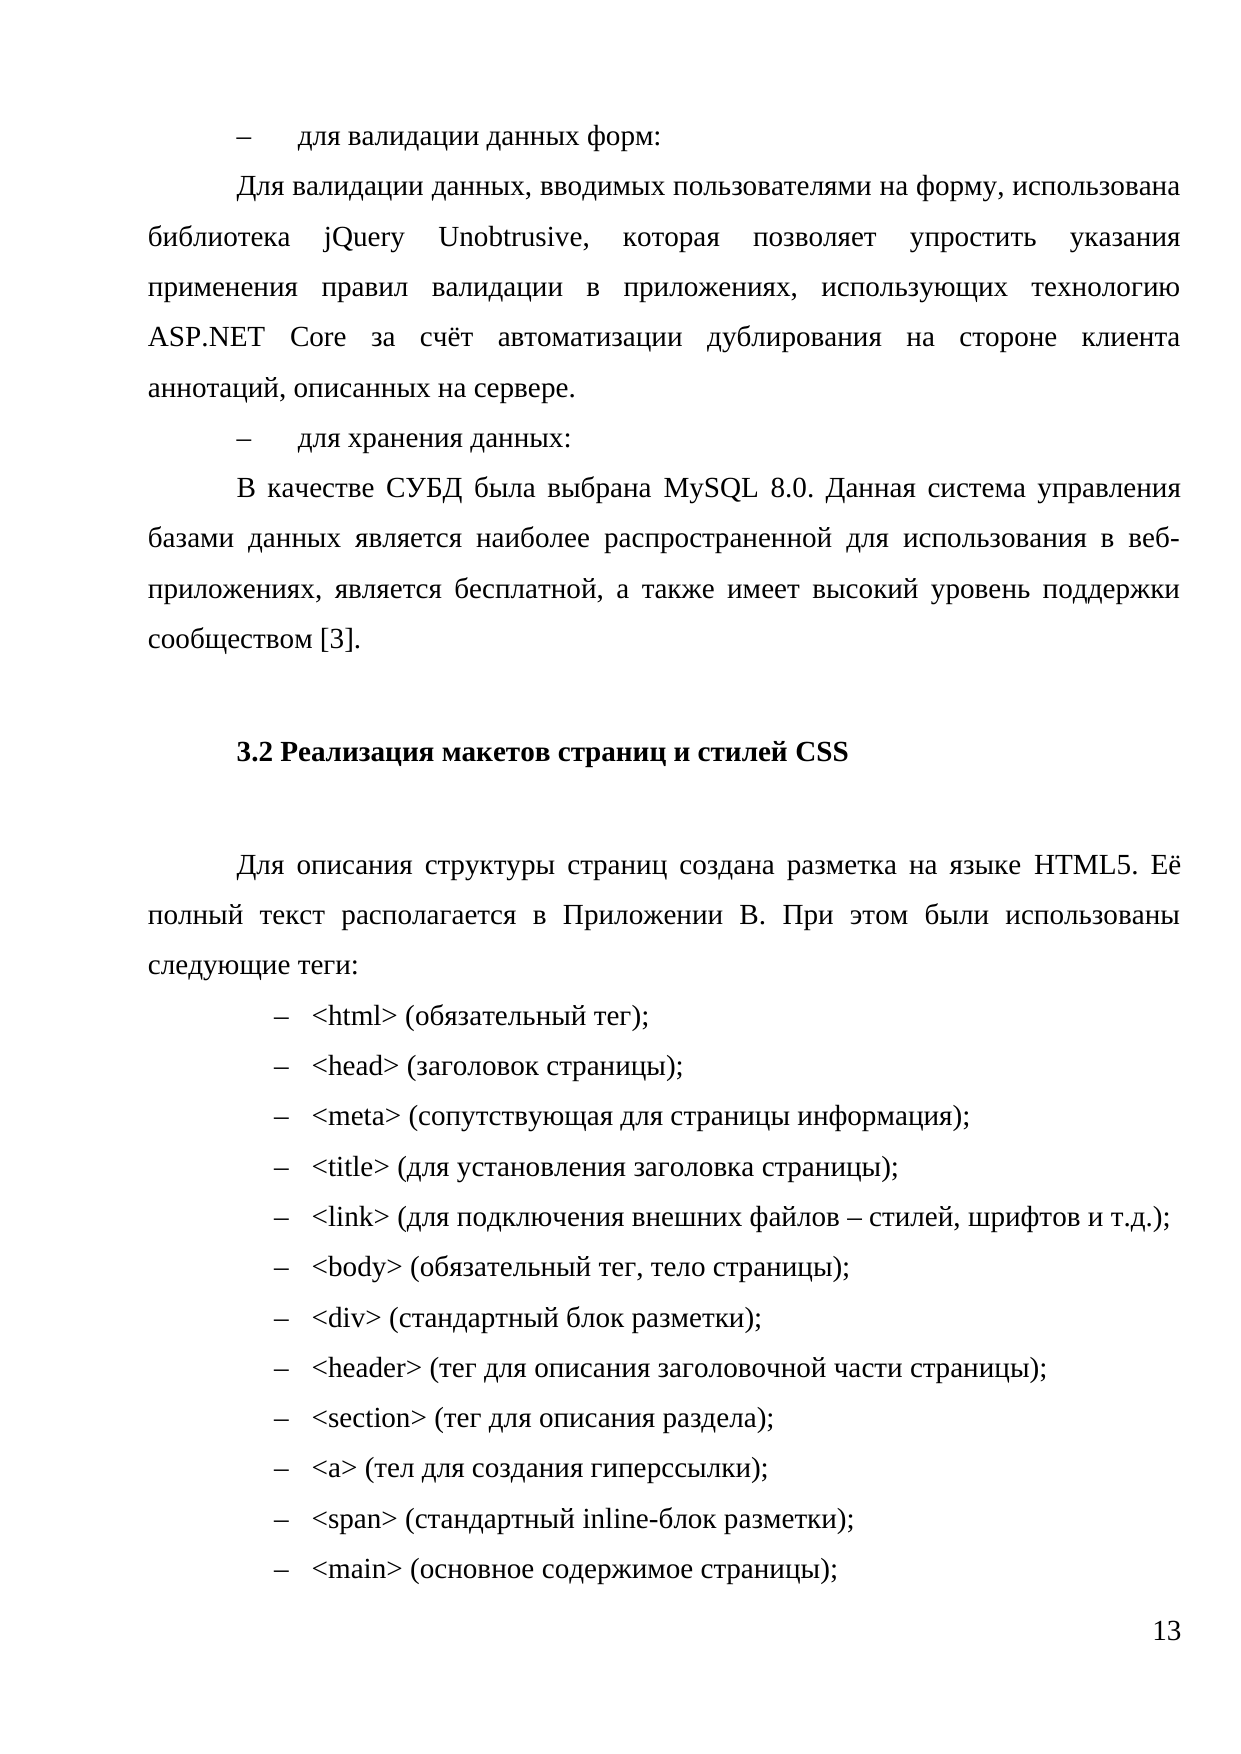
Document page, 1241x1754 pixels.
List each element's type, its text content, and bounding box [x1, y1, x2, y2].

list <body> (обязательный тег, тело страницы); [274, 1249, 1181, 1283]
list для хранения данных: [148, 420, 1181, 453]
text Для валидации данных, вводимых пользователями на форму, использована библиотека jQuery Unobtrusive, которая позволяет упростить указания применения правил валидации в приложениях, использующих технологию ASP.NET Core за счёт автоматизации дублирования на стороне клиента аннотаций, описанных на сервере. [148, 168, 1181, 403]
list <meta> (сопутствующая для страницы информация); [274, 1098, 1181, 1132]
list <div> (стандартный блок разметки); [274, 1300, 1181, 1333]
text В качестве СУБД была выбрана MySQL 8.0. Данная система управления базами данных является наиболее распространенной для использования в веб-приложениях, является бесплатной, а также имеет высокий уровень поддержки сообществом [3]. [148, 470, 1181, 655]
list <title> (для установления заголовка страницы); [274, 1149, 1181, 1182]
list <html> (обязательный тег); [274, 998, 1181, 1031]
text Для описания структуры страниц создана разметка на языке HTML5. Её полный текст располагается в Приложении В. При этом были использованы следующие теги: [148, 847, 1181, 981]
list <main> (основное содержимое страницы); [274, 1551, 1181, 1585]
subtitle 3.2 Реализация макетов страниц и стилей CSS [148, 734, 1181, 768]
list <header> (тег для описания заголовочной части страницы); [274, 1350, 1181, 1383]
list <a> (тел для создания гиперссылки); [274, 1451, 1181, 1484]
list <head> (заголовок страницы); [274, 1048, 1181, 1082]
list <span> (стандартный inline-блок разметки); [274, 1501, 1181, 1534]
list <section> (тег для описания раздела); [274, 1400, 1181, 1434]
list <link> (для подключения внешних файлов – стилей, шрифтов и т.д.); [274, 1199, 1181, 1233]
list для валидации данных форм: [148, 118, 1181, 152]
